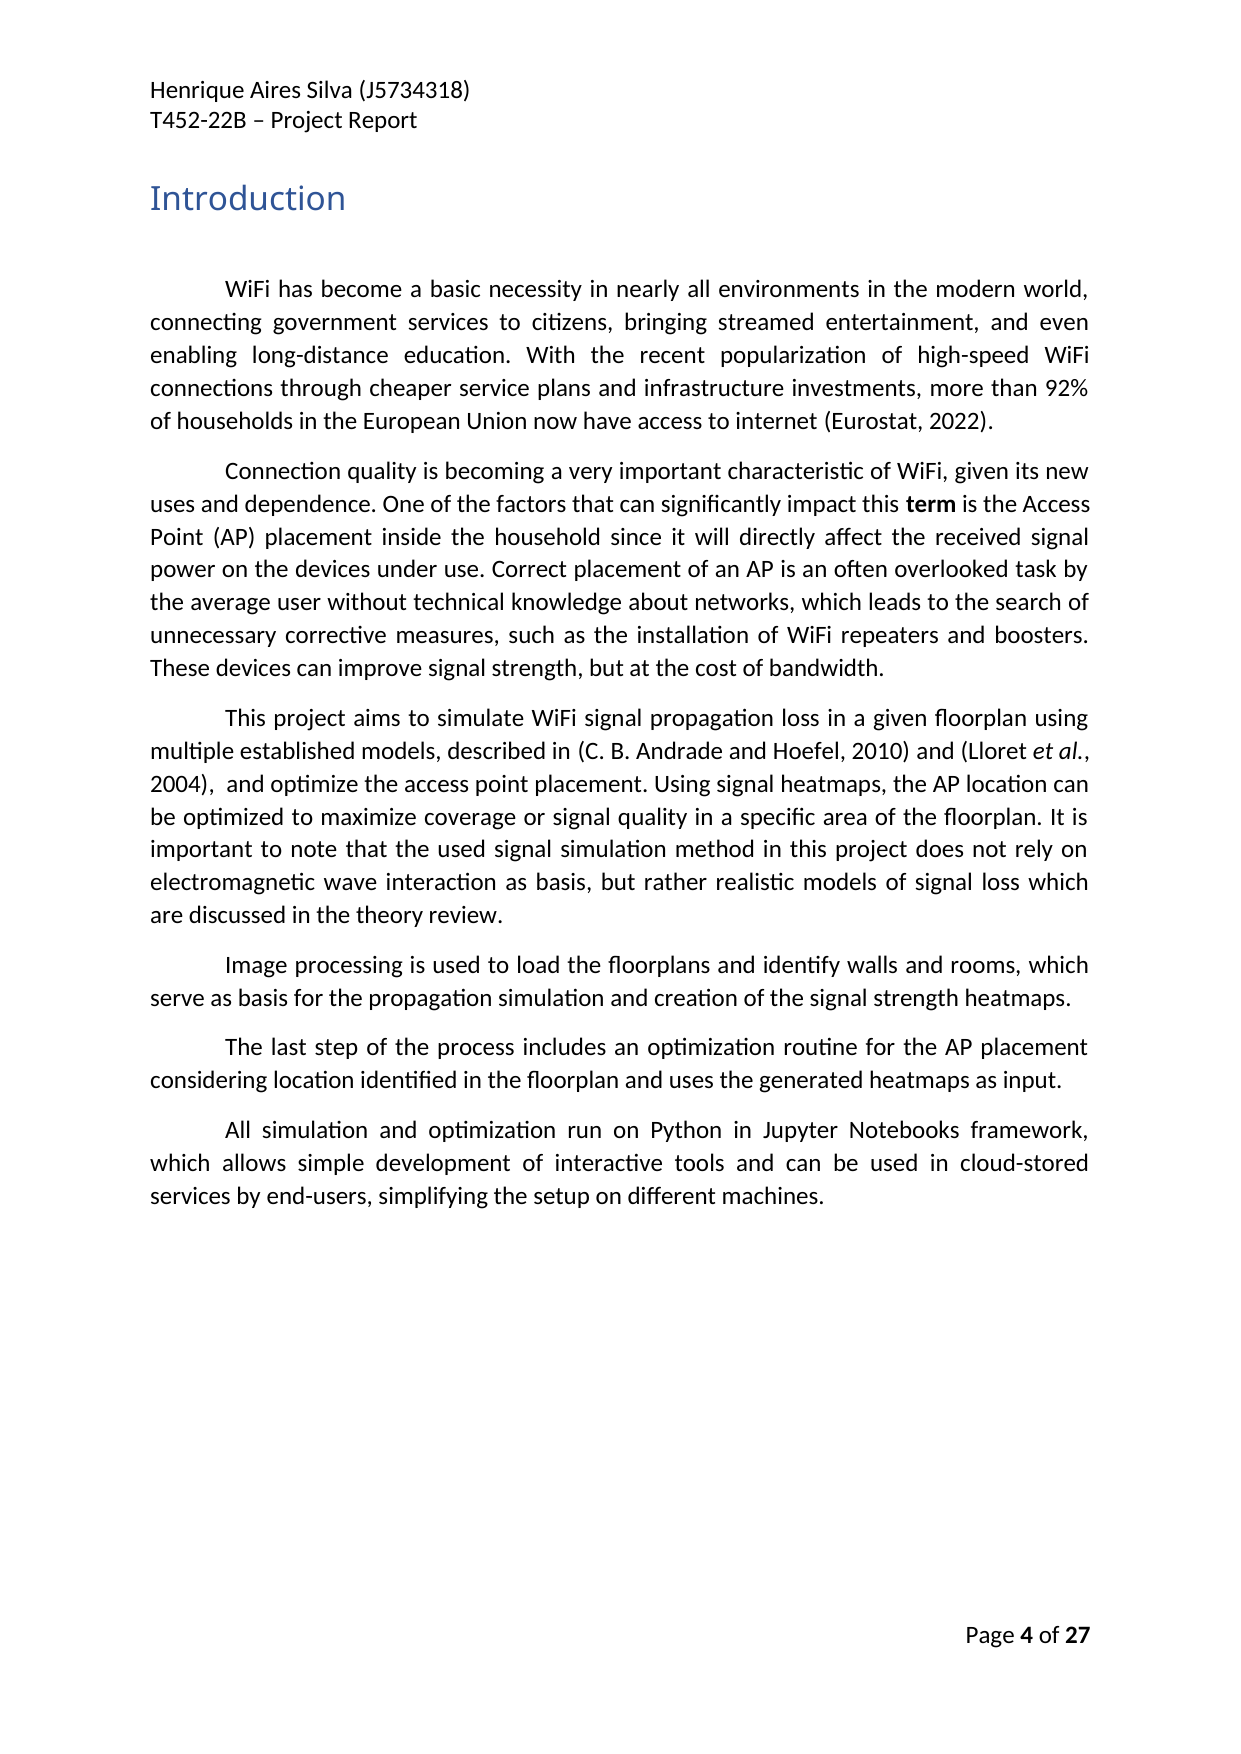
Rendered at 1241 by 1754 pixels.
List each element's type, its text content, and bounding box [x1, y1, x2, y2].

subtitle Introduction [150, 175, 1090, 220]
text The last step of the process includes an optimization routine for the AP placement considering location identified in the floorplan and uses the generated heatmaps as input. [150, 1031, 1090, 1095]
text All simulation and optimization run on Python in Jupyter Notebooks framework, which allows simple development of interactive tools and can be used in cloud-stored services by end-users, simplifying the setup on different machines. [150, 1114, 1090, 1210]
text Connection quality is becoming a very important characteristic of WiFi, given its new uses and dependence. One of the factors that can significantly impact this term is the Access Point (AP) placement inside the household since it will directly affect the received signal power on the devices under use. Correct placement of an AP is an often overlooked task by the average user without technical knowledge about networks, which leads to the search of unnecessary corrective measures, such as the installation of WiFi repeaters and boosters. These devices can improve signal strength, but at the cost of bandwidth. [150, 455, 1090, 683]
text WiFi has become a basic necessity in nearly all environments in the modern world, connecting government services to citizens, bringing streamed entertainment, and even enabling long-distance education. With the recent popularization of high-speed WiFi connections through cheaper service plans and infrastructure investments, more than 92% of households in the European Union now have access to internet (Eurostat, 2022). [150, 273, 1090, 436]
text Image processing is used to load the floorplans and identify walls and rooms, which serve as basis for the propagation simulation and creation of the signal strength heatmaps. [150, 949, 1090, 1012]
text This project aims to simulate WiFi signal propagation loss in a given floorplan using multiple established models, described in (C. B. Andrade and Hoefel, 2010) and (Lloret et al., 2004), and optimize the access point placement. Using signal heatmaps, the AP location can be optimized to maximize coverage or signal quality in a specific area of the floorplan. It is important to note that the used signal simulation method in this project does not rely on electromagnetic wave interaction as basis, but rather realistic models of signal loss which are discussed in the theory review. [150, 702, 1090, 930]
